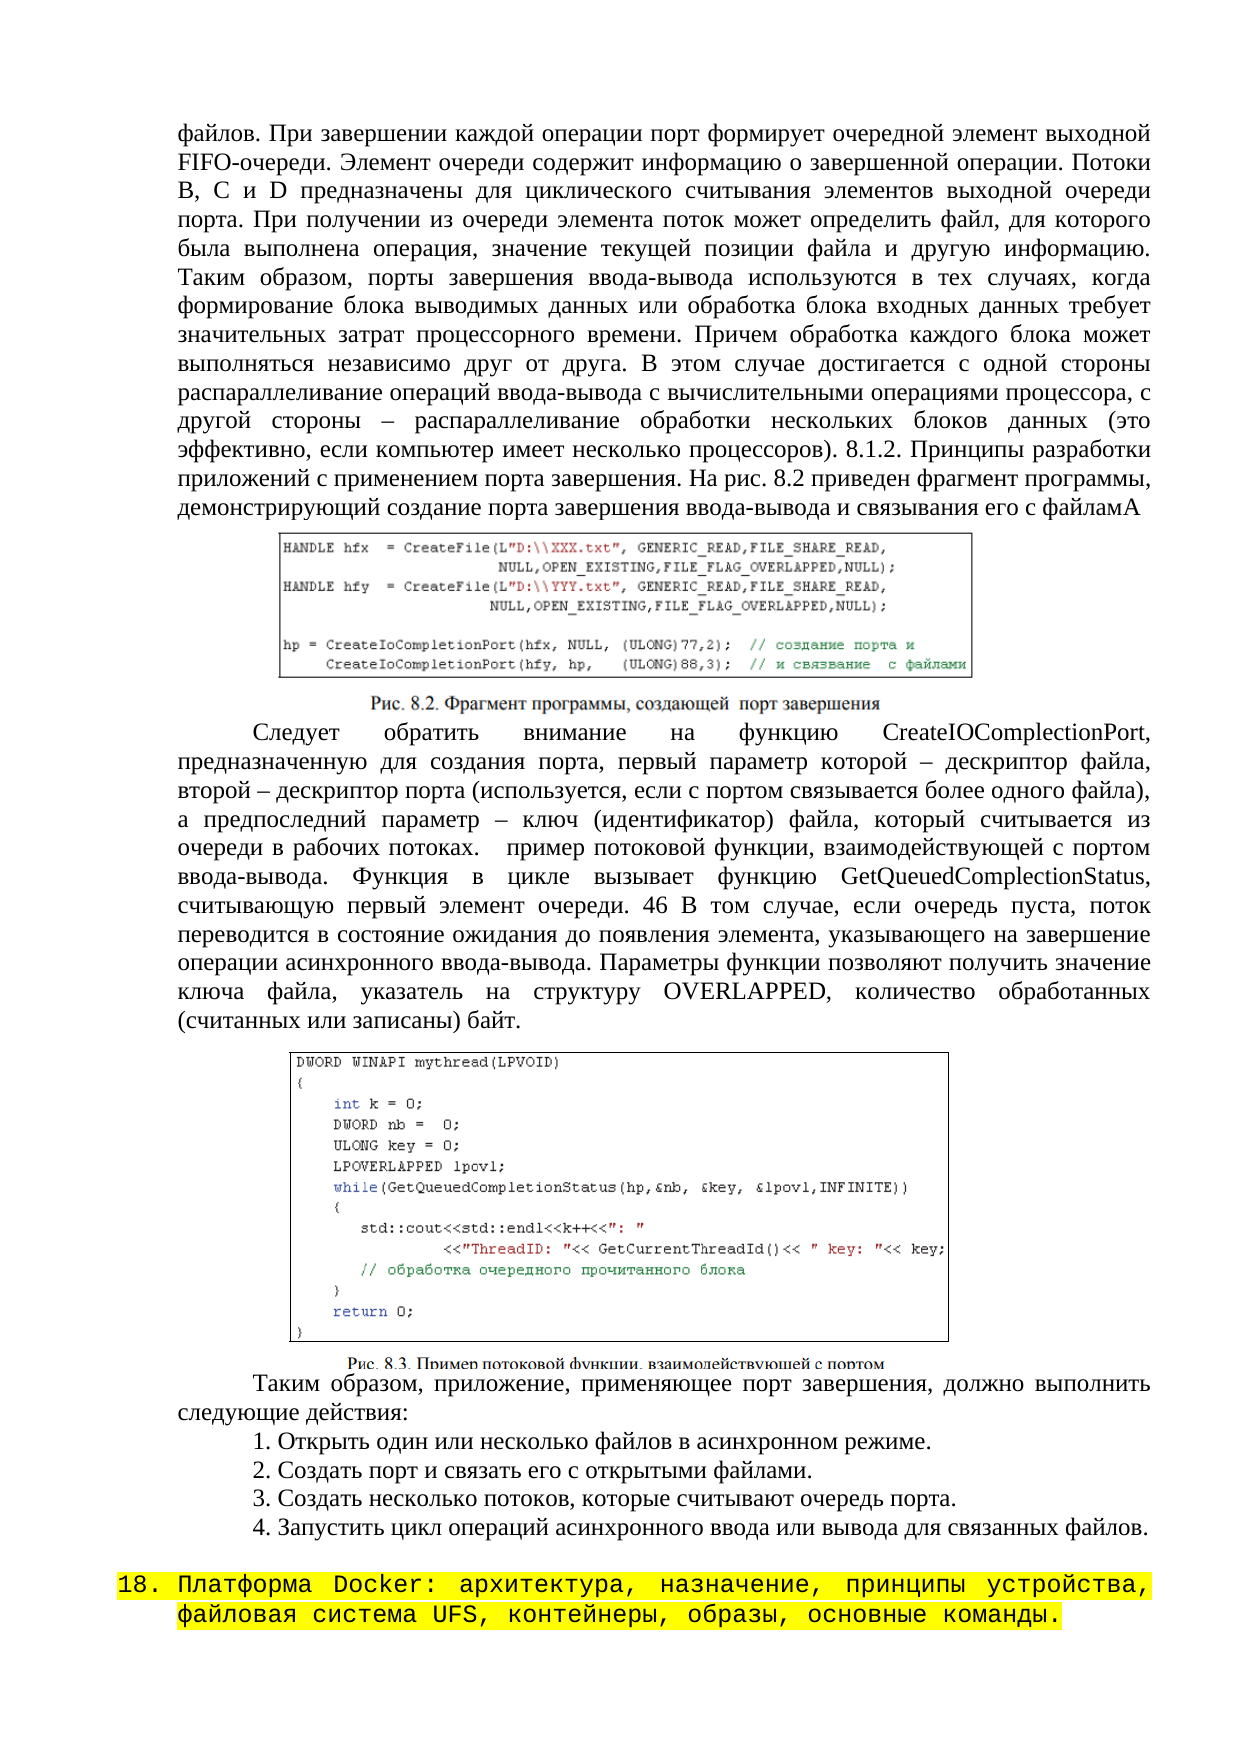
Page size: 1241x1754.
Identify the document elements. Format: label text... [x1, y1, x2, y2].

text 2. Создать порт и связать его с открытыми файлами. [177, 1455, 1152, 1483]
text 3. Создать несколько потоков, которые считывают очередь порта. [177, 1483, 1152, 1512]
text 4. Запустить цикл операций асинхронного ввода или вывода для связанных файлов. [177, 1512, 1152, 1541]
list Платформа Docker: архитектура, назначение, принципы устройства, файловая система UFS, контейнеры, образы, основные команды. [177, 1600, 1152, 1630]
text 1. Открыть один или несколько файлов в асинхронном режиме. [177, 1426, 1152, 1455]
text Следует обратить внимание на функцию CreateIOComplectionPort, предназначенную для создания порта, первый параметр которой – дескриптор файла, второй – дескриптор порта (используется, если с портом связывается более одного файла), а предпоследний параметр – ключ (идентификатор) файла, который считывается из очереди в рабочих потоках. пример потоковой функции, взаимодействующей с портом ввода-вывода. Функция в цикле вызывает функцию GetQueuedComplectionStatus, считывающую первый элемент очереди. 46 В том случае, если очередь пуста, поток переводится в состояние ожидания до появления элемента, указывающего на завершение операции асинхронного ввода-вывода. Параметры функции позволяют получить значение ключа файла, указатель на структуру OVERLAPPED, количество обработанных (считанных или записаны) байт. [177, 717, 1152, 1034]
picture [252, 1033, 1041, 1369]
text Таким образом, приложение, применяющее порт завершения, должно выполнить следующие действия: [177, 1368, 1152, 1426]
picture [252, 520, 1083, 718]
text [177, 118, 1152, 521]
